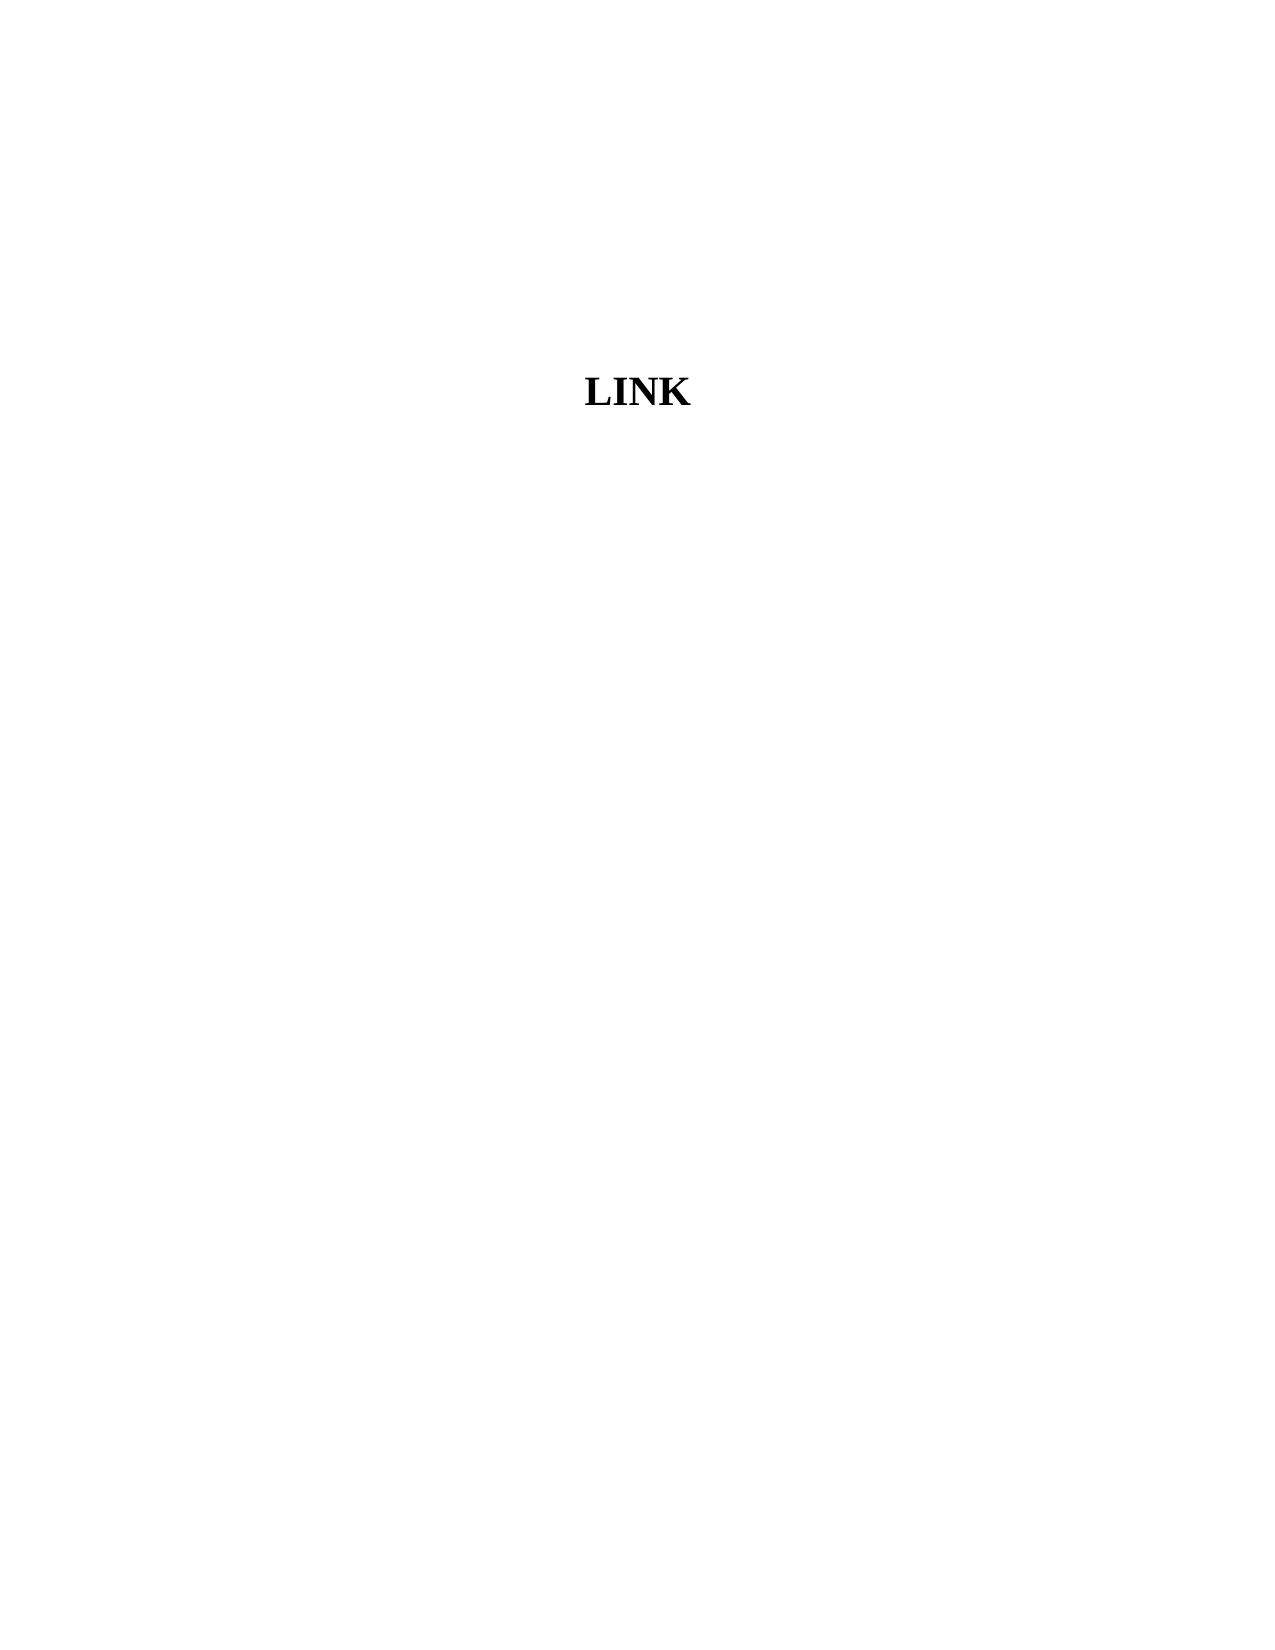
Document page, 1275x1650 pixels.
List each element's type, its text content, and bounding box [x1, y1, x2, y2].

text LINK [150, 375, 1125, 412]
